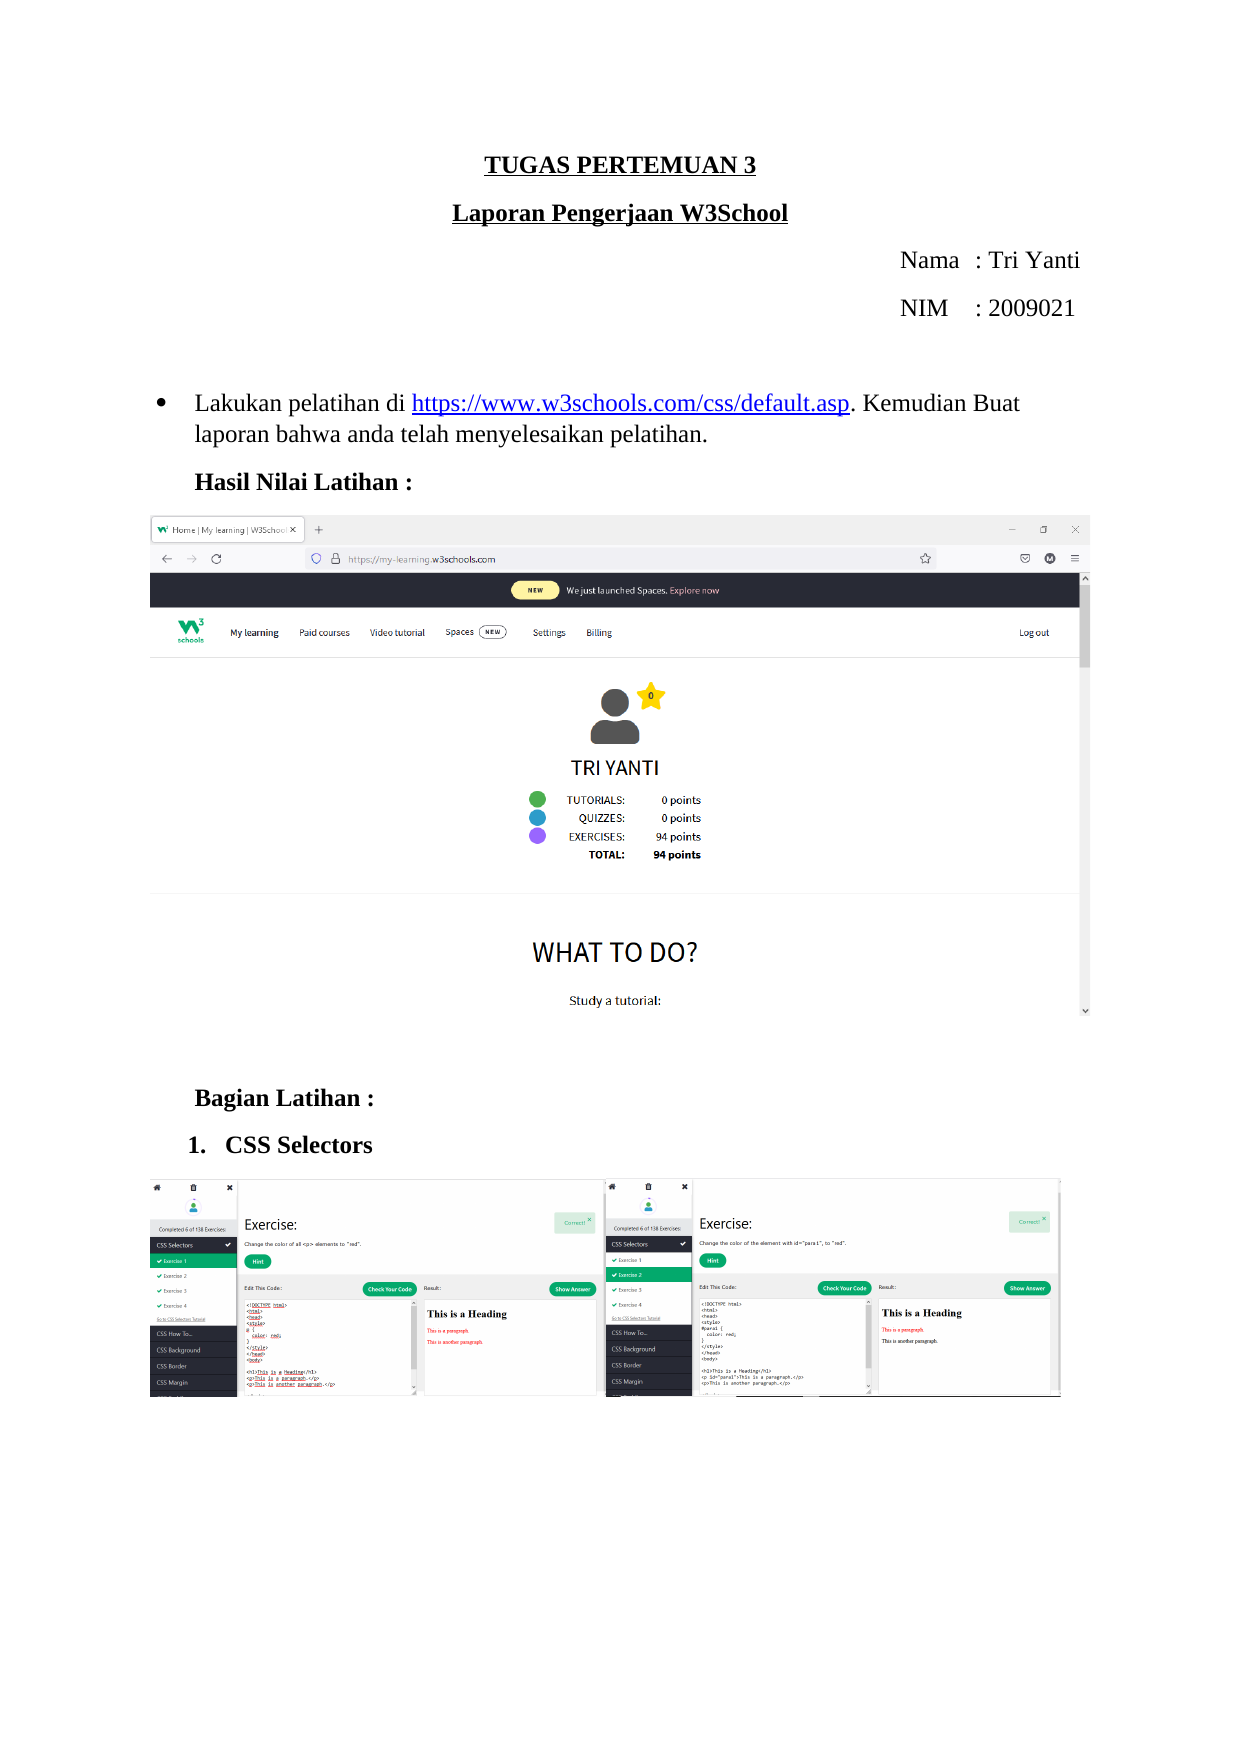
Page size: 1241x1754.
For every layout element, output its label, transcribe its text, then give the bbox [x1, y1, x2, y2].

text Nama : Tri Yanti [900, 245, 1090, 274]
text Bagian Latihan : [194, 1083, 1090, 1111]
list CSS Selectors [187, 1130, 1090, 1159]
text Laporan Pengerjaan W3School [150, 198, 1090, 226]
picture [150, 1178, 1061, 1397]
text Hasil Nilai Latihan : [194, 467, 1090, 496]
list Lakukan pelatihan di https://www.w3schools.com/css/default.asp. Kemudian Buat laporan bahwa anda telah menyelesaikan pelatihan. [157, 388, 1090, 448]
text TUGAS PERTEMUAN 3 [150, 150, 1090, 179]
text NIM : 2009021 [900, 293, 1090, 322]
picture [150, 515, 1091, 1016]
